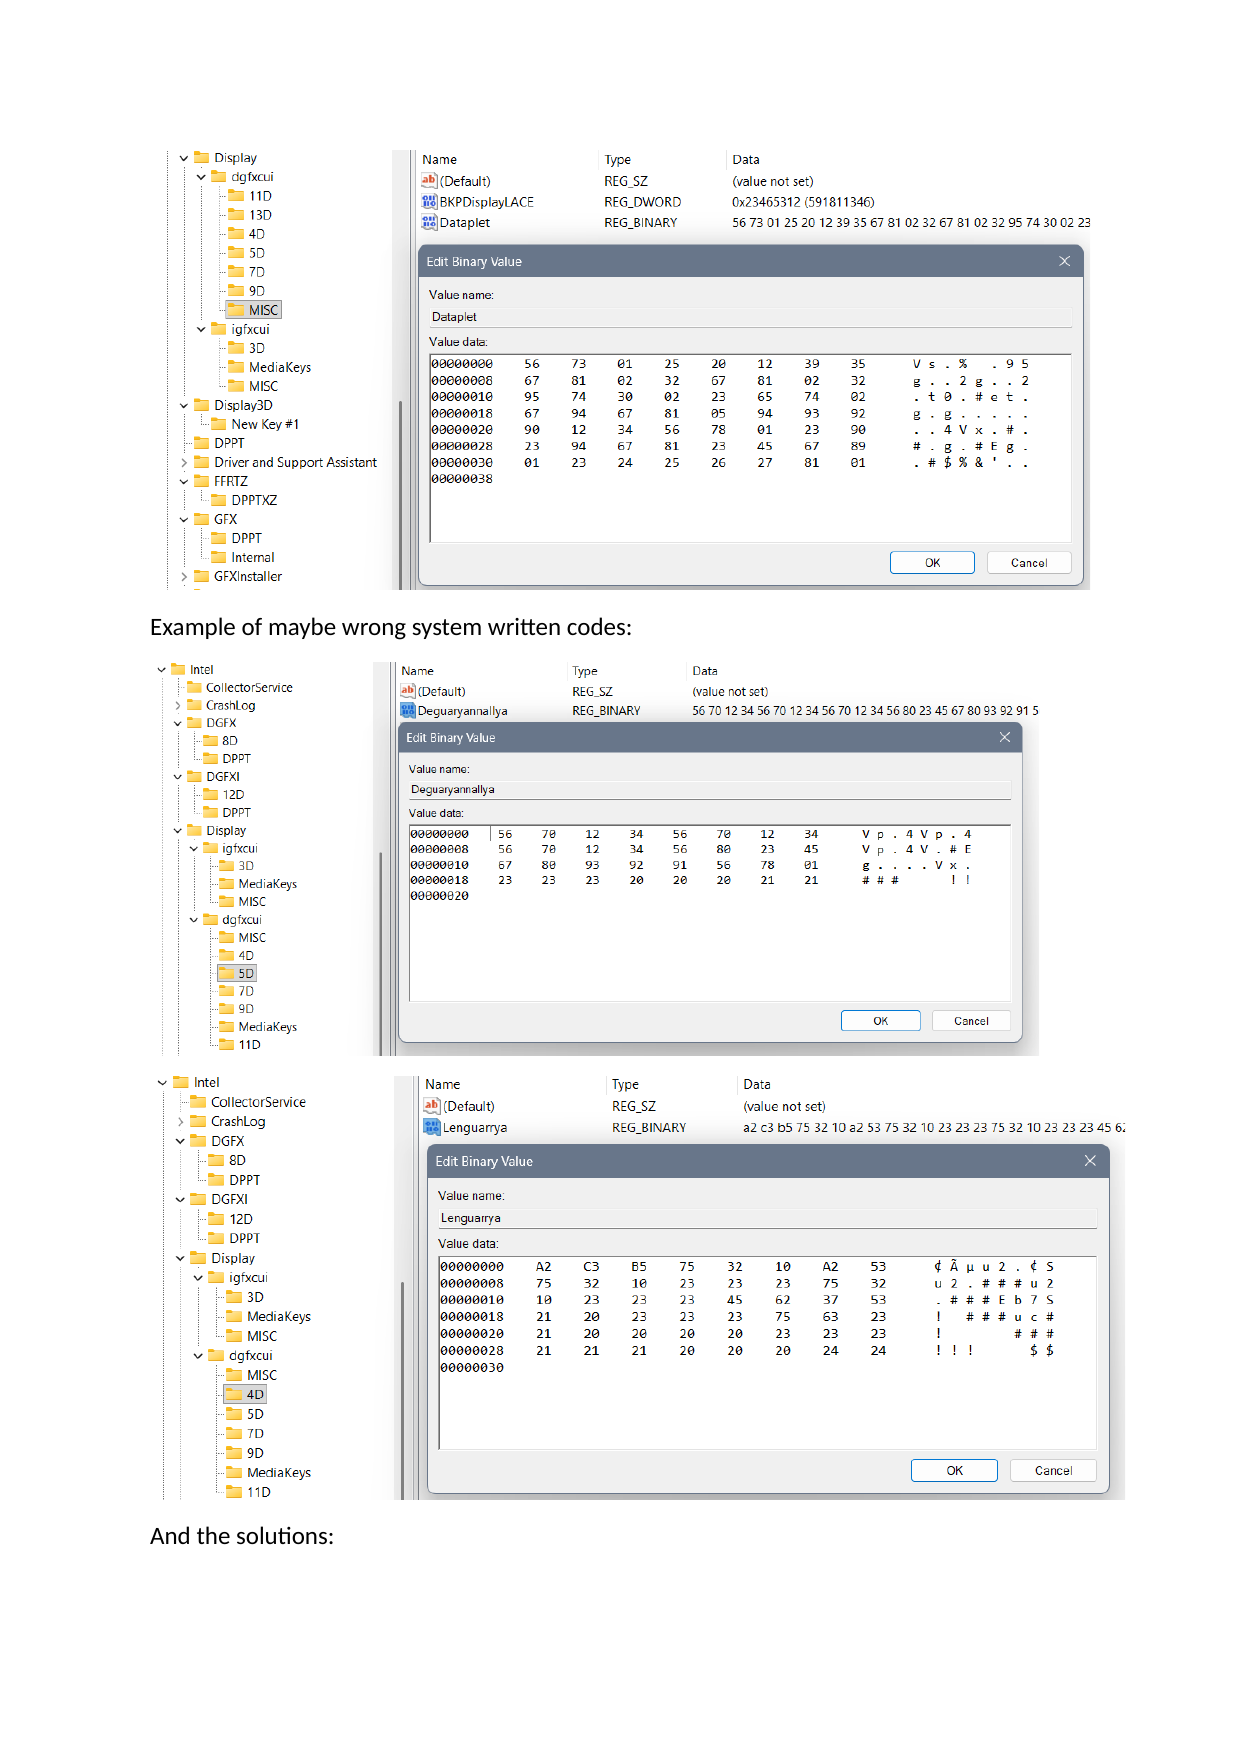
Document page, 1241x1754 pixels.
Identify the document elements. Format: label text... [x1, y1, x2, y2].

text Example of maybe wrong system written codes: [150, 611, 1090, 641]
picture [150, 150, 1091, 590]
picture [150, 662, 1040, 1056]
picture [150, 1076, 1125, 1500]
text And the solutions: [150, 1520, 1090, 1551]
